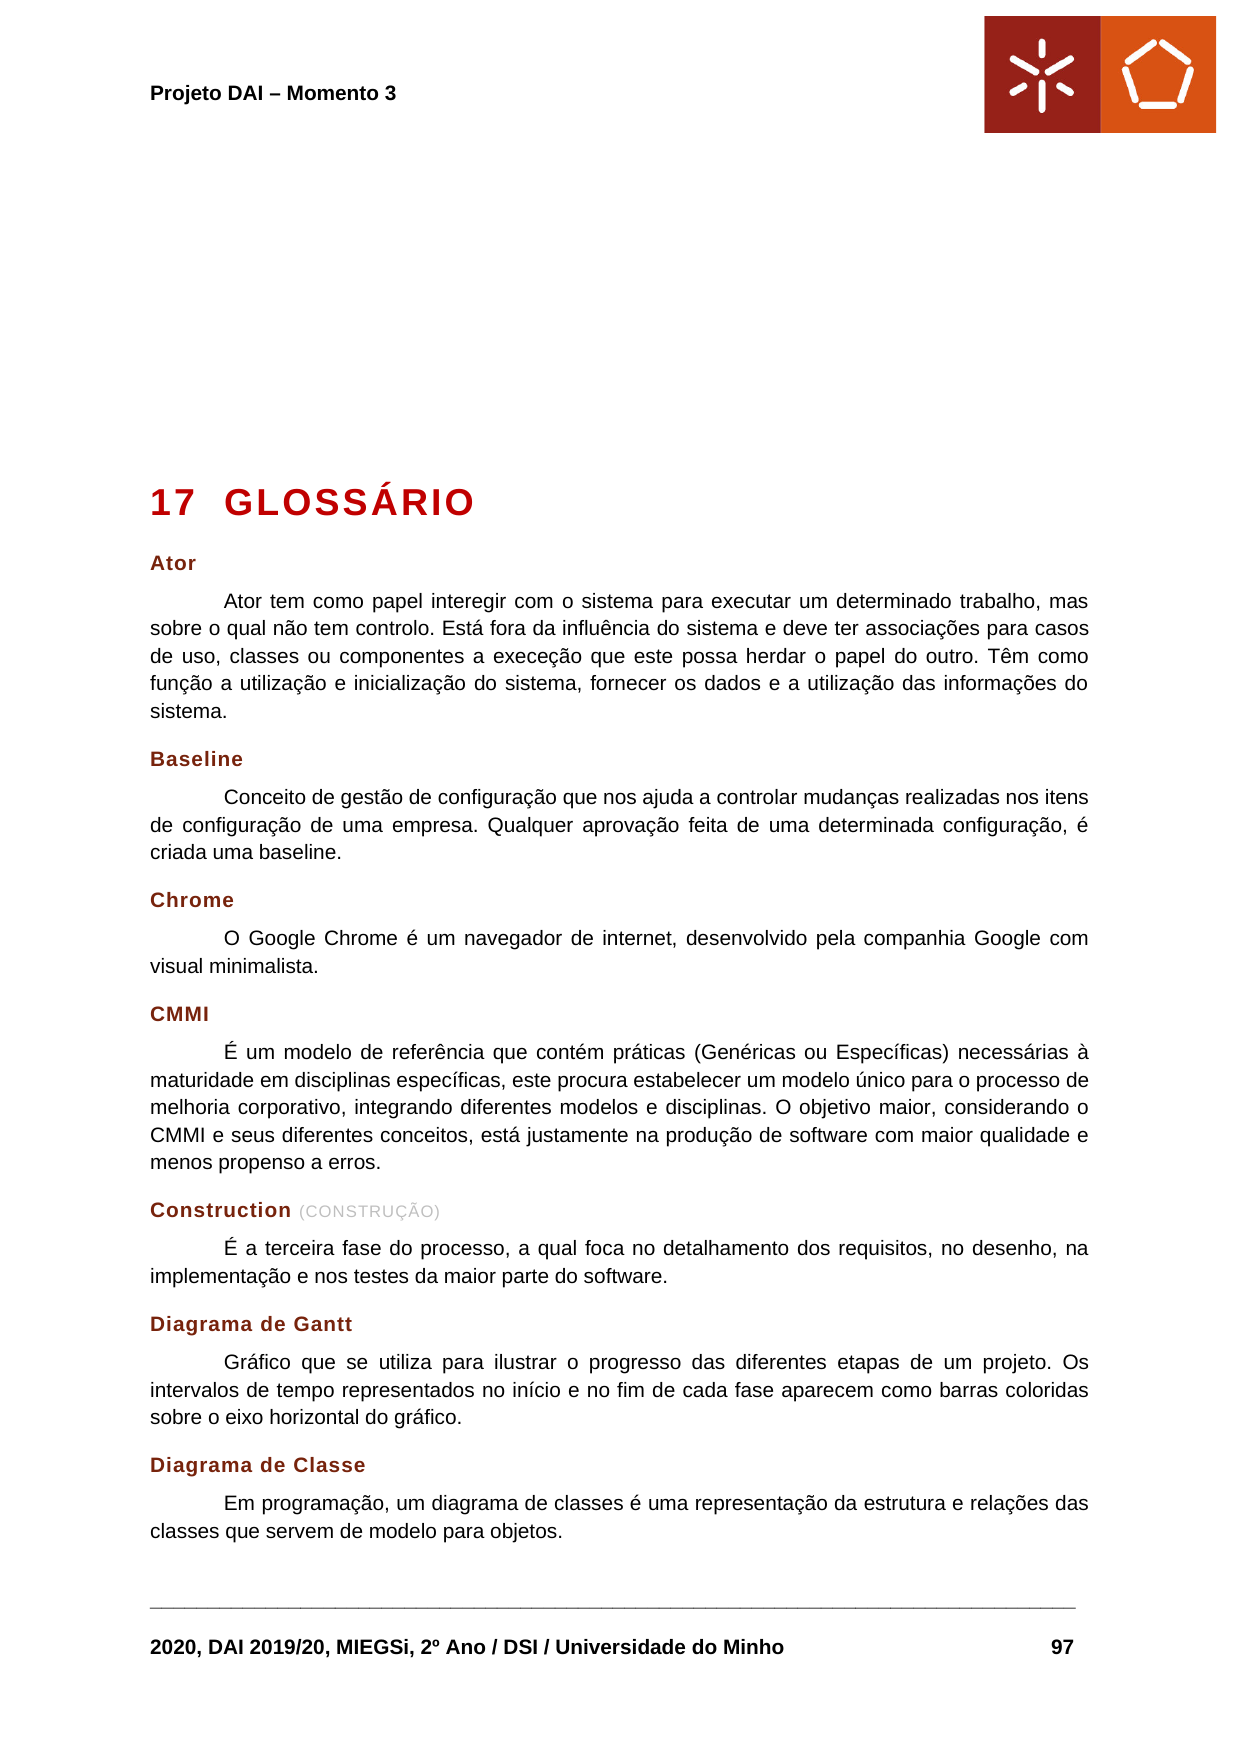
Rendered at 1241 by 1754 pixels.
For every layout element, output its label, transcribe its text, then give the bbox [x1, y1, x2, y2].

text Conceito de gestão de configuração que nos ajuda a controlar mudanças realizadas nos itens de configuração de uma empresa. Qualquer aprovação feita de uma determinada configuração, é criada uma baseline. [150, 785, 1090, 864]
text É a terceira fase do processo, a qual foca no detalhamento dos requisitos, no desenho, na implementação e nos testes da maior parte do software. [150, 1236, 1090, 1288]
subtitle Diagrama de Gantt [150, 1312, 1090, 1336]
subtitle Baseline [150, 747, 1090, 771]
picture [984, 16, 1217, 133]
text É um modelo de referência que contém práticas (Genéricas ou Específicas) necessárias à maturidade em disciplinas específicas, este procura estabelecer um modelo único para o processo de melhoria corporativo, integrando diferentes modelos e disciplinas. O objetivo maior, considerando o CMMI e seus diferentes conceitos, está justamente na produção de software com maior qualidade e menos propenso a erros. [150, 1040, 1090, 1174]
subtitle Diagrama de Classe [150, 1453, 1090, 1477]
text Ator tem como papel interegir com o sistema para executar um determinado trabalho, mas sobre o qual não tem controlo. Está fora da influência do sistema e deve ter associações para casos de uso, classes ou componentes a execeção que este possa herdar o papel do outro. Têm como função a utilização e inicialização do sistema, fornecer os dados e a utilização das informações do sistema. [150, 589, 1090, 723]
text O Google Chrome é um navegador de internet, desenvolvido pela companhia Google com visual minimalista. [150, 926, 1090, 978]
text Em programação, um diagrama de classes é uma representação da estrutura e relações das classes que servem de modelo para objetos. [150, 1491, 1090, 1543]
text Gráfico que se utiliza para ilustrar o progresso das diferentes etapas de um projeto. Os intervalos de tempo representados no início e no fim de cada fase aparecem como barras coloridas sobre o eixo horizontal do gráfico. [150, 1350, 1090, 1429]
subtitle CMMI [150, 1002, 1090, 1026]
subtitle Construction (Construção) [150, 1198, 1090, 1222]
subtitle Chrome [150, 888, 1090, 912]
subtitle Glossário [150, 480, 1090, 523]
subtitle Ator [150, 551, 1090, 575]
